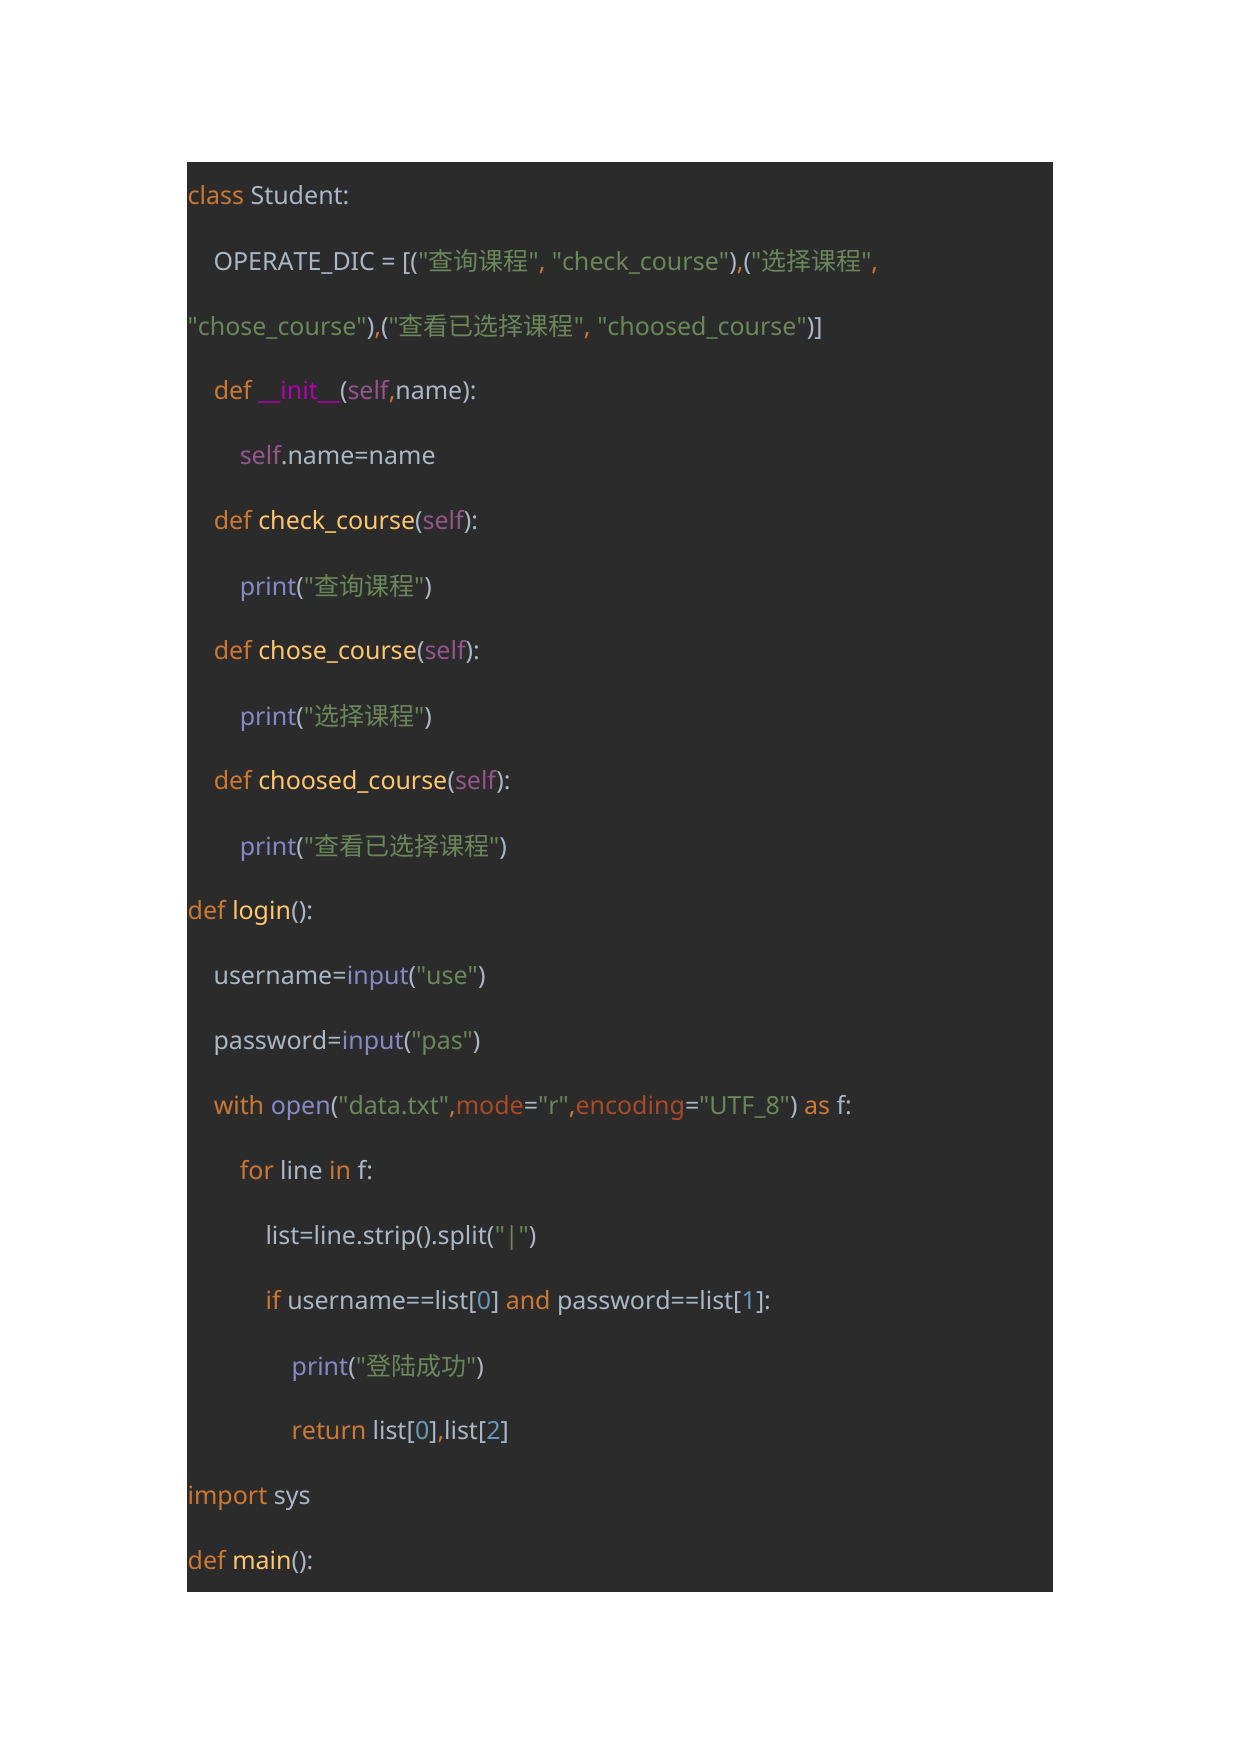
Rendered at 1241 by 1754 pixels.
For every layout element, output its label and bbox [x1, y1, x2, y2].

text [187, 162, 1053, 1592]
